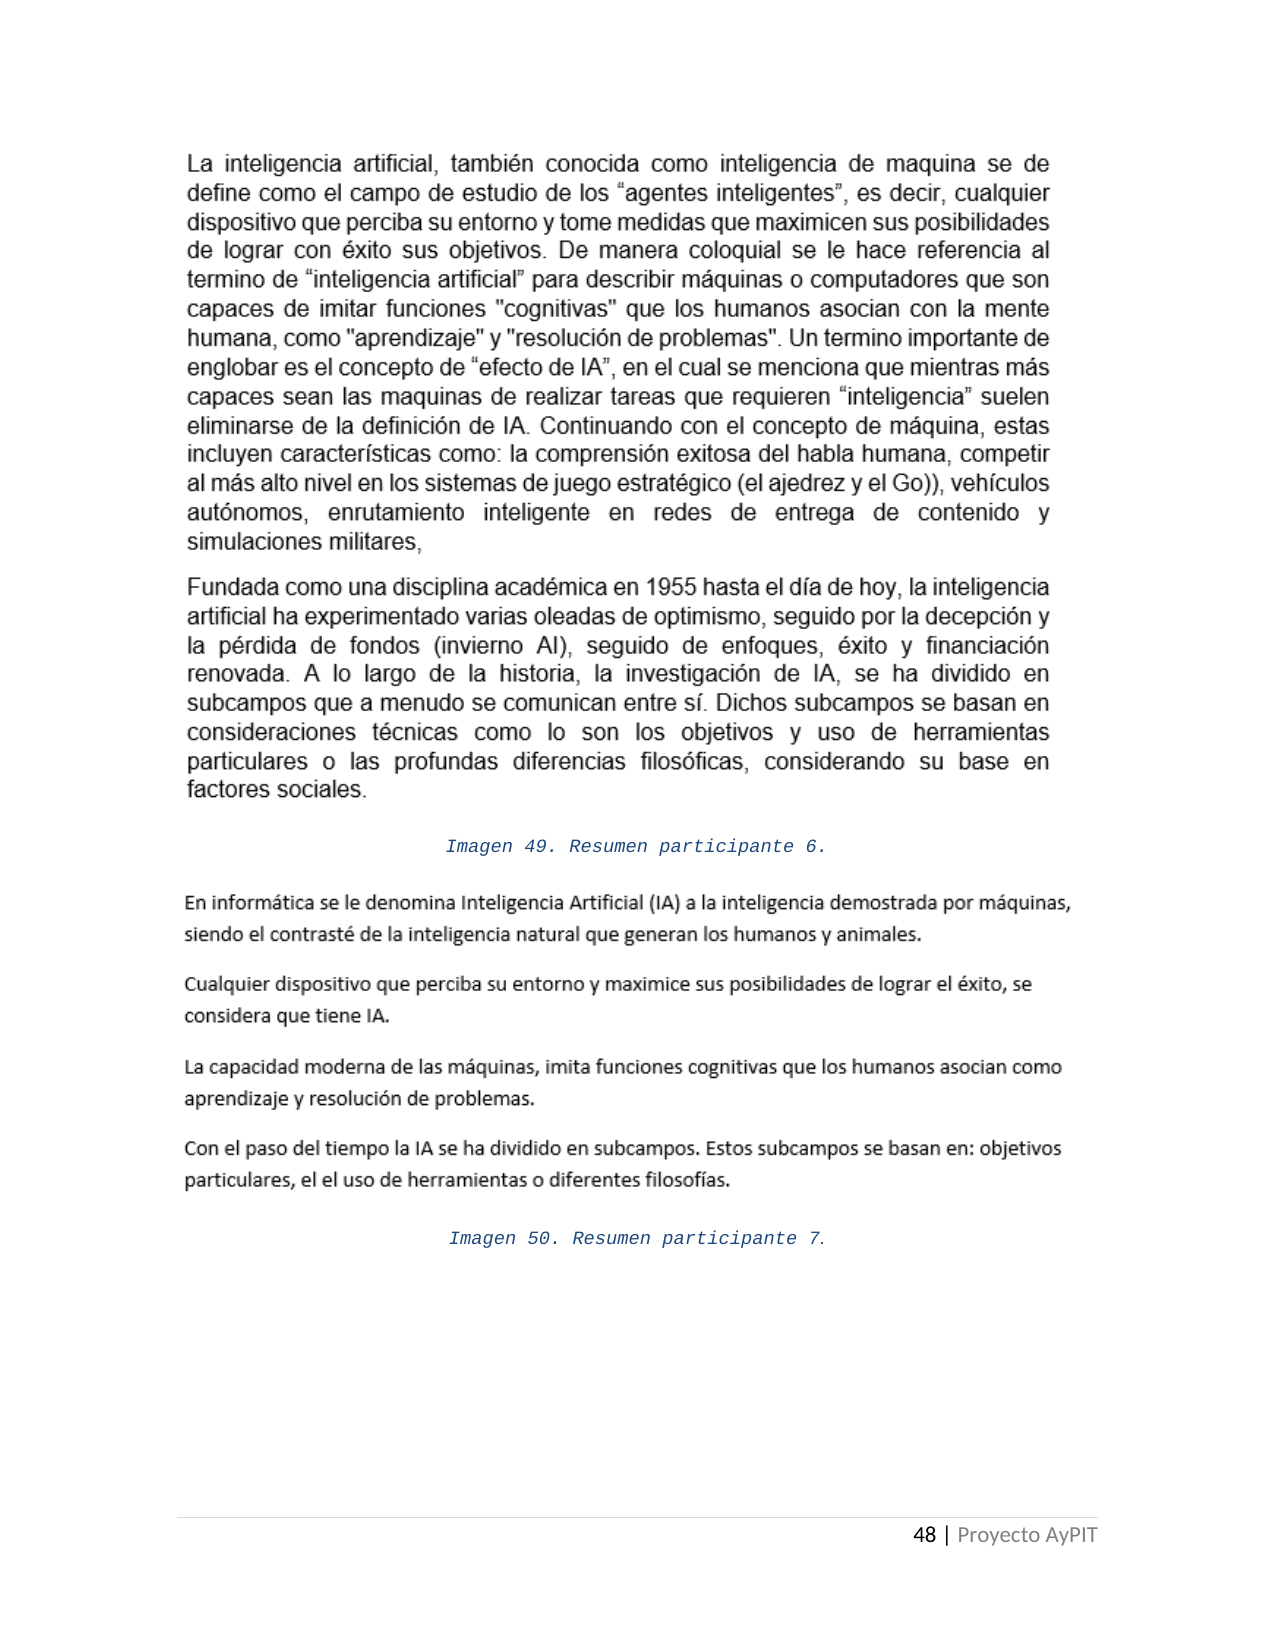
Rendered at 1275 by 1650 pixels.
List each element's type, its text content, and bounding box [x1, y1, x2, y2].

text Imagen 50. Resumen participante 7. [177, 1227, 1098, 1250]
picture [177, 147, 1098, 818]
text Imagen 49. Resumen participante 6. [177, 837, 1098, 858]
picture [177, 878, 1098, 1208]
